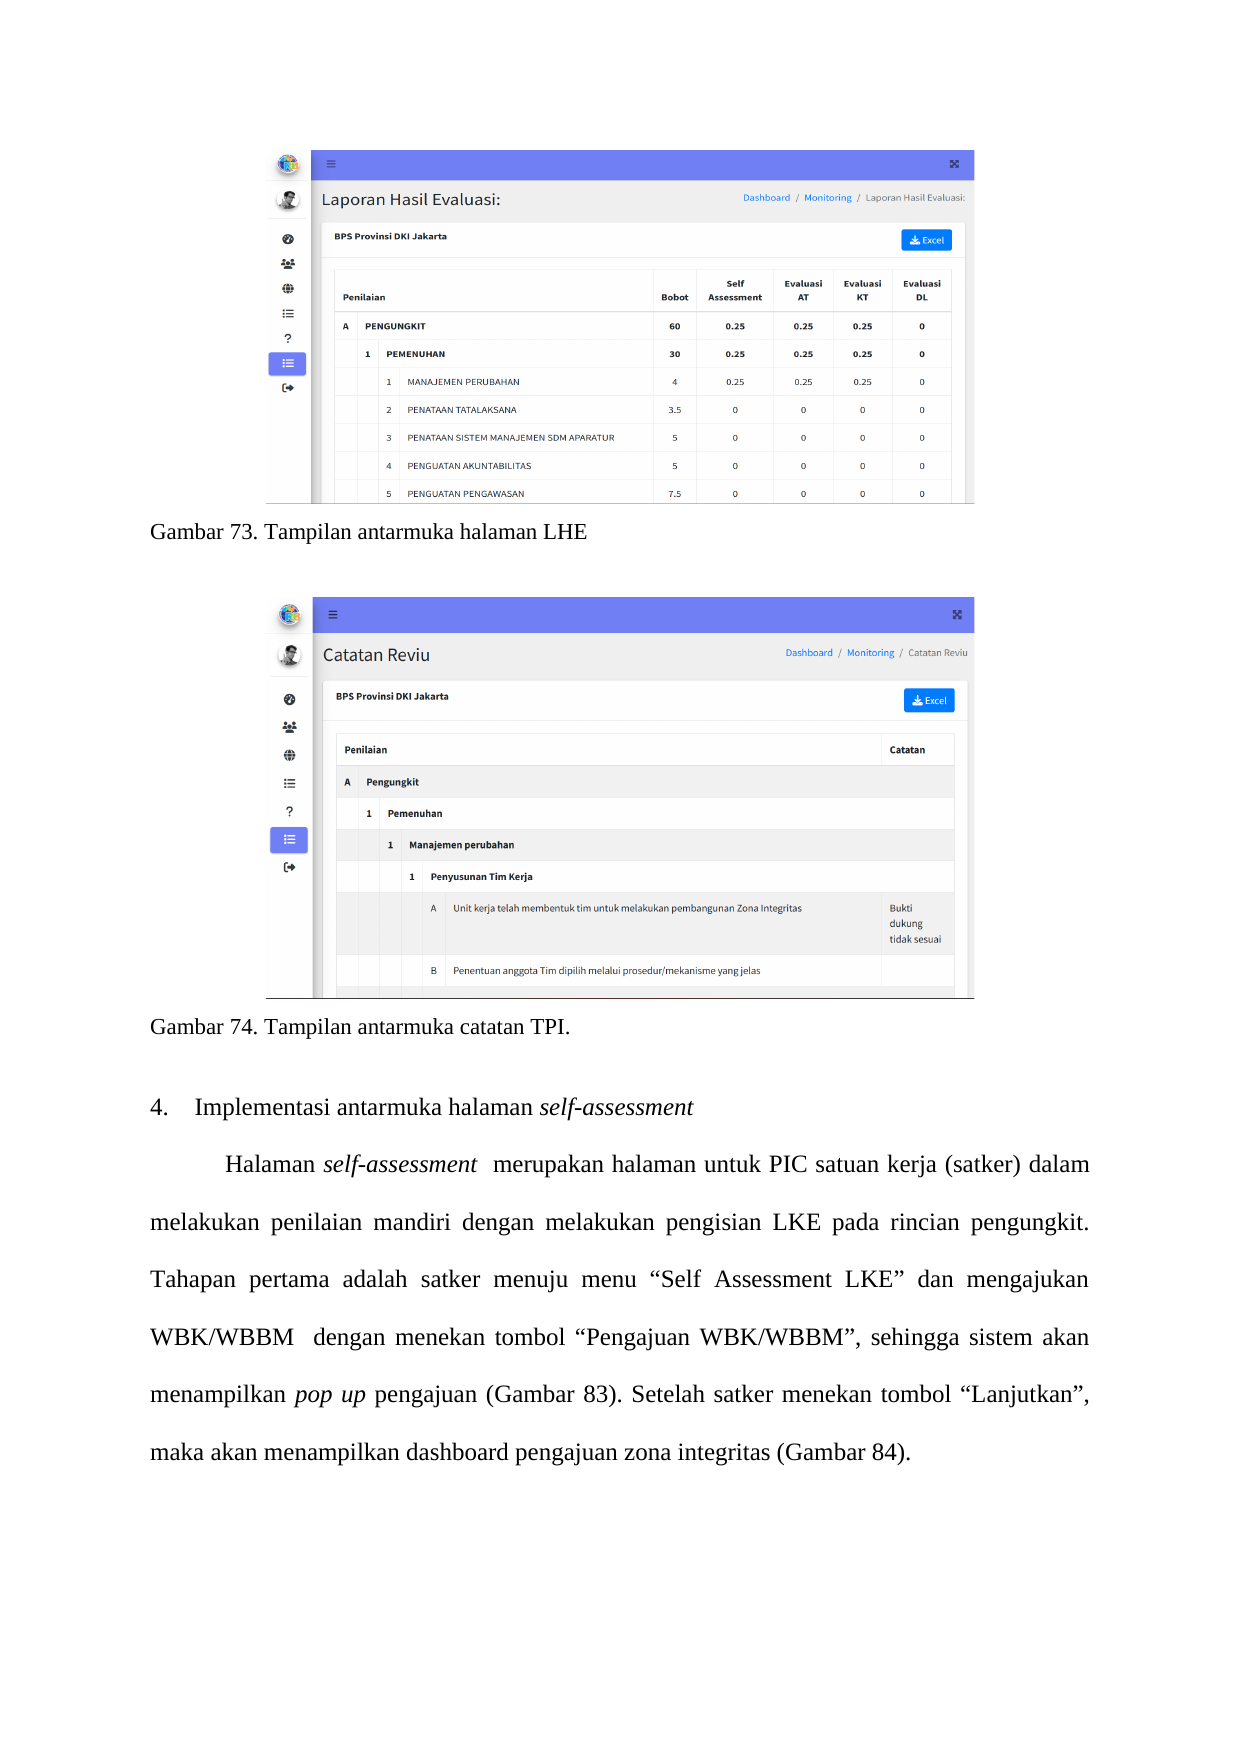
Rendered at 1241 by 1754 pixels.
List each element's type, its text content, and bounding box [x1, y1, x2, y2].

picture [265, 597, 975, 999]
list Implementasi antarmuka halaman self-assessment [150, 1092, 1090, 1121]
text Halaman self-assessment merupakan halaman untuk PIC satuan kerja (satker) dalam melakukan penilaian mandiri dengan melakukan pengisian LKE pada rincian pengungkit. Tahapan pertama adalah satker menuju menu “Self Assessment LKE” dan mengajukan WBK/WBBM dengan menekan tombol “Pengajuan WBK/WBBM”, sehingga sistem akan menampilkan pop up pengajuan (Gambar 83). Setelah satker menekan tombol “Lanjutkan”, maka akan menampilkan dashboard pengajuan zona integritas (Gambar 84). [150, 1149, 1090, 1466]
picture [265, 150, 975, 504]
